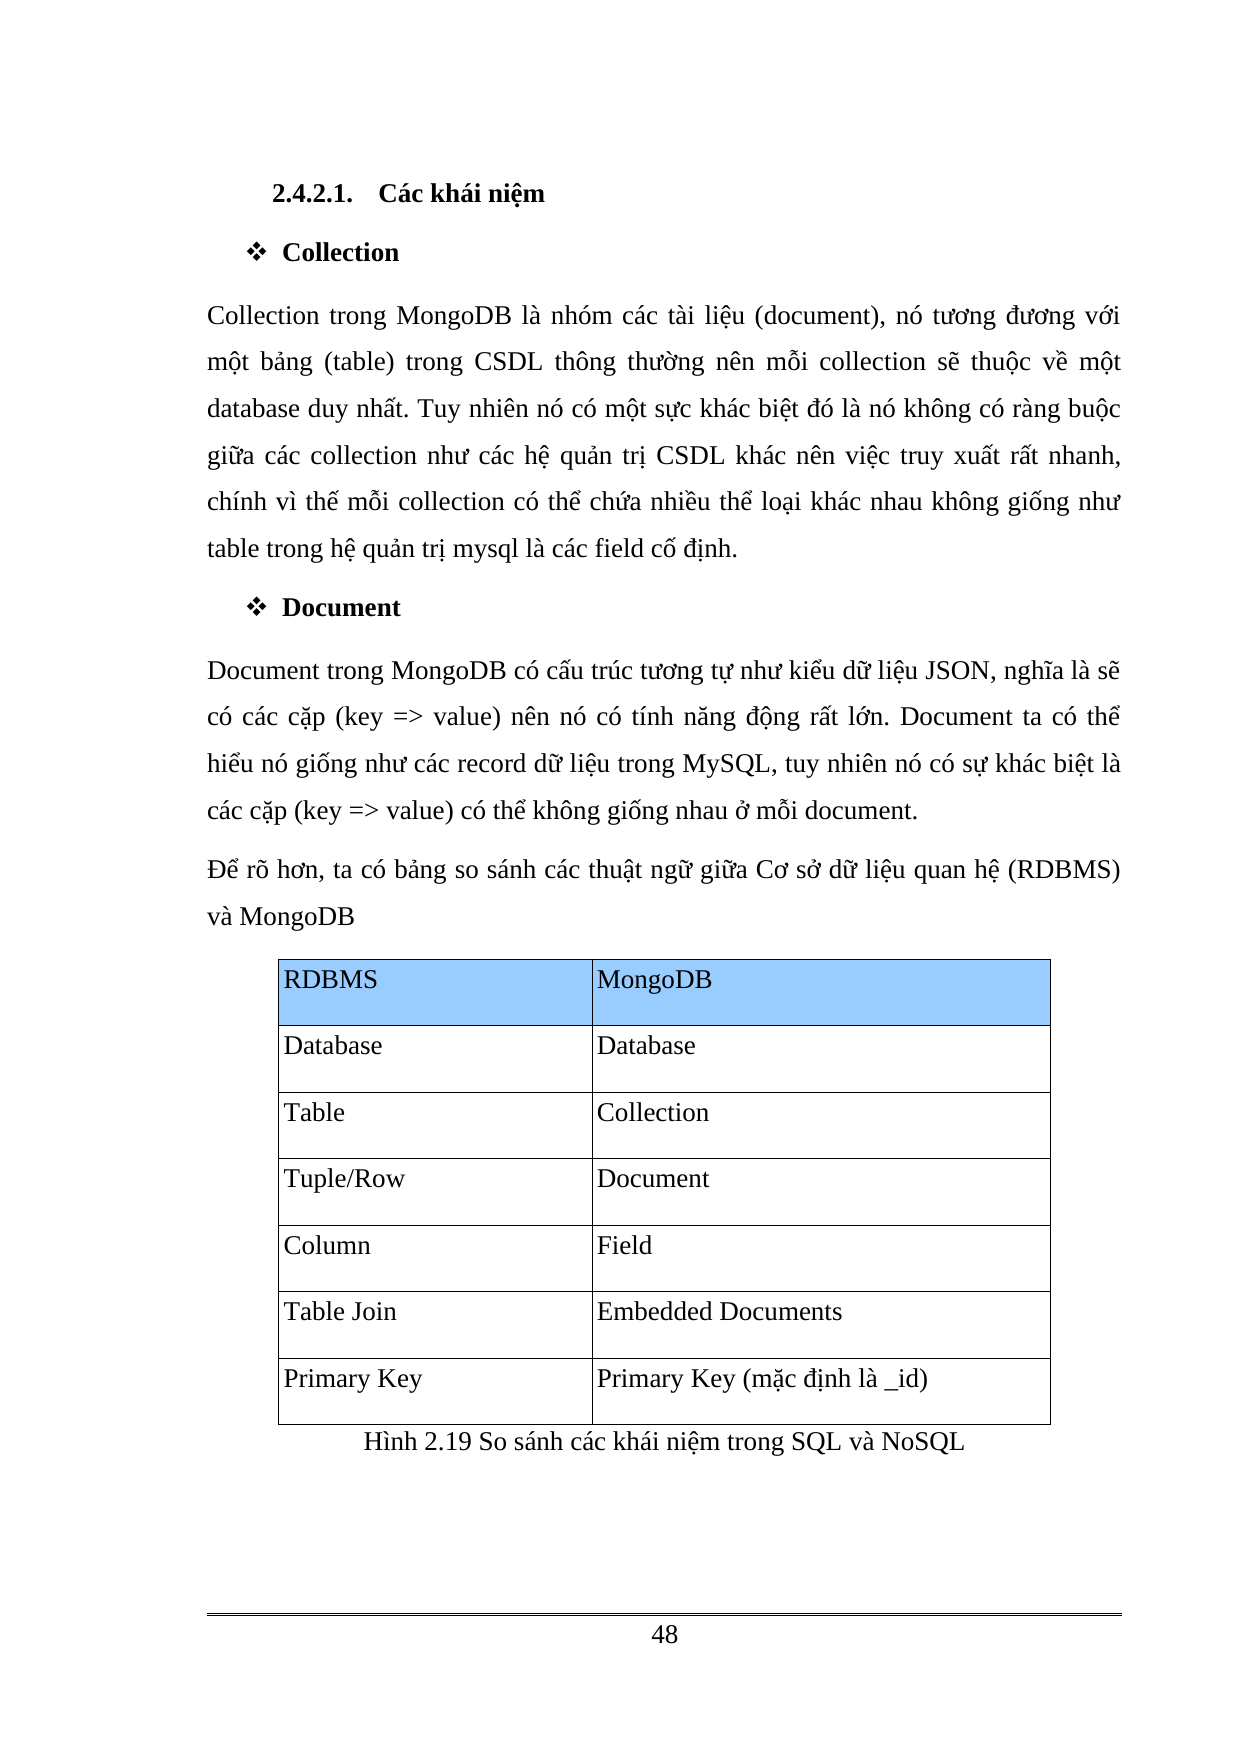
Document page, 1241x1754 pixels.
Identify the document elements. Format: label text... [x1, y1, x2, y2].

table_cell Primary Key (mặc định là _id) [593, 1359, 1050, 1424]
table_cell Database [279, 1026, 592, 1092]
text Document trong MongoDB có cấu trúc tương tự như kiểu dữ liệu JSON, nghĩa là sẽ có các cặp (key => value) nên nó có tính năng động rất lớn. Document ta có thể hiểu nó giống như các record dữ liệu trong MySQL, tuy nhiên nó có sự khác biệt là các cặp (key => value) có thể không giống nhau ở mỗi document. [207, 654, 1122, 825]
subtitle Các khái niệm [272, 177, 1122, 208]
table_cell Tuple/Row [279, 1159, 592, 1225]
table_cell Collection [593, 1093, 1050, 1158]
table_cell Document [593, 1159, 1050, 1225]
text Để rõ hơn, ta có bảng so sánh các thuật ngữ giữa Cơ sở dữ liệu quan hệ (RDBMS) và MongoDB [207, 853, 1122, 931]
table_cell Field [593, 1226, 1050, 1291]
table_header MongoDB [593, 960, 1050, 1025]
table_cell Column [279, 1226, 592, 1291]
table_cell Table [279, 1093, 592, 1158]
text Collection trong MongoDB là nhóm các tài liệu (document), nó tương đương với một bảng (table) trong CSDL thông thường nên mỗi collection sẽ thuộc về một database duy nhất. Tuy nhiên nó có một sực khác biệt đó là nó không có ràng buộc giữa các collection như các hệ quản trị CSDL khác nên việc truy xuất rất nhanh, chính vì thế mỗi collection có thể chứa nhiều thể loại khác nhau không giống như table trong hệ quản trị mysql là các field cố định. [207, 299, 1122, 563]
table_cell Table Join [279, 1292, 592, 1358]
table_header RDBMS [279, 960, 592, 1025]
list Document [244, 591, 1122, 623]
table_cell Database [593, 1026, 1050, 1092]
list Collection [244, 236, 1122, 268]
table_cell Embedded Documents [593, 1292, 1050, 1358]
table_cell Primary Key [279, 1359, 592, 1424]
